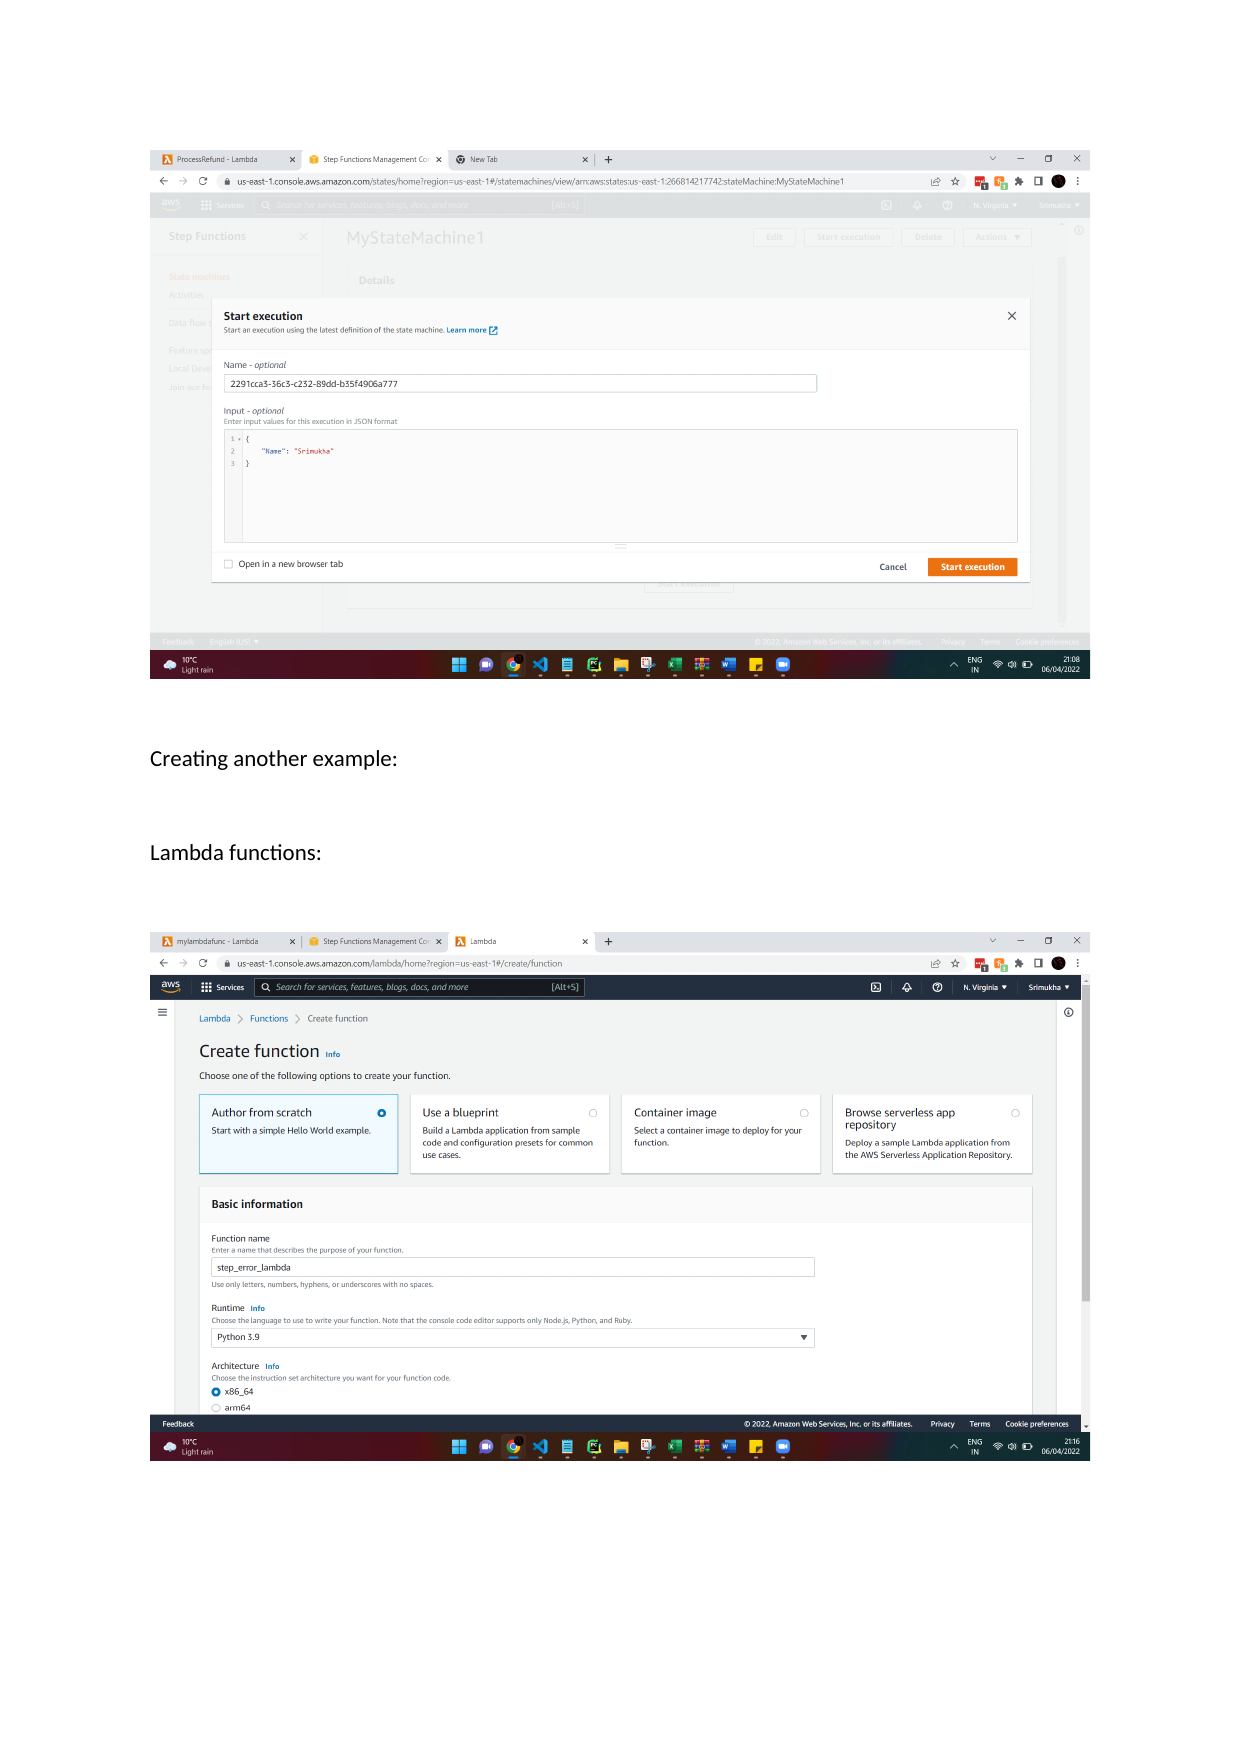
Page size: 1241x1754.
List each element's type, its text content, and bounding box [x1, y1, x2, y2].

picture [150, 150, 1091, 679]
text Creating another example: [150, 744, 1090, 773]
text Lambda functions: [150, 838, 1090, 866]
picture [150, 932, 1091, 1461]
